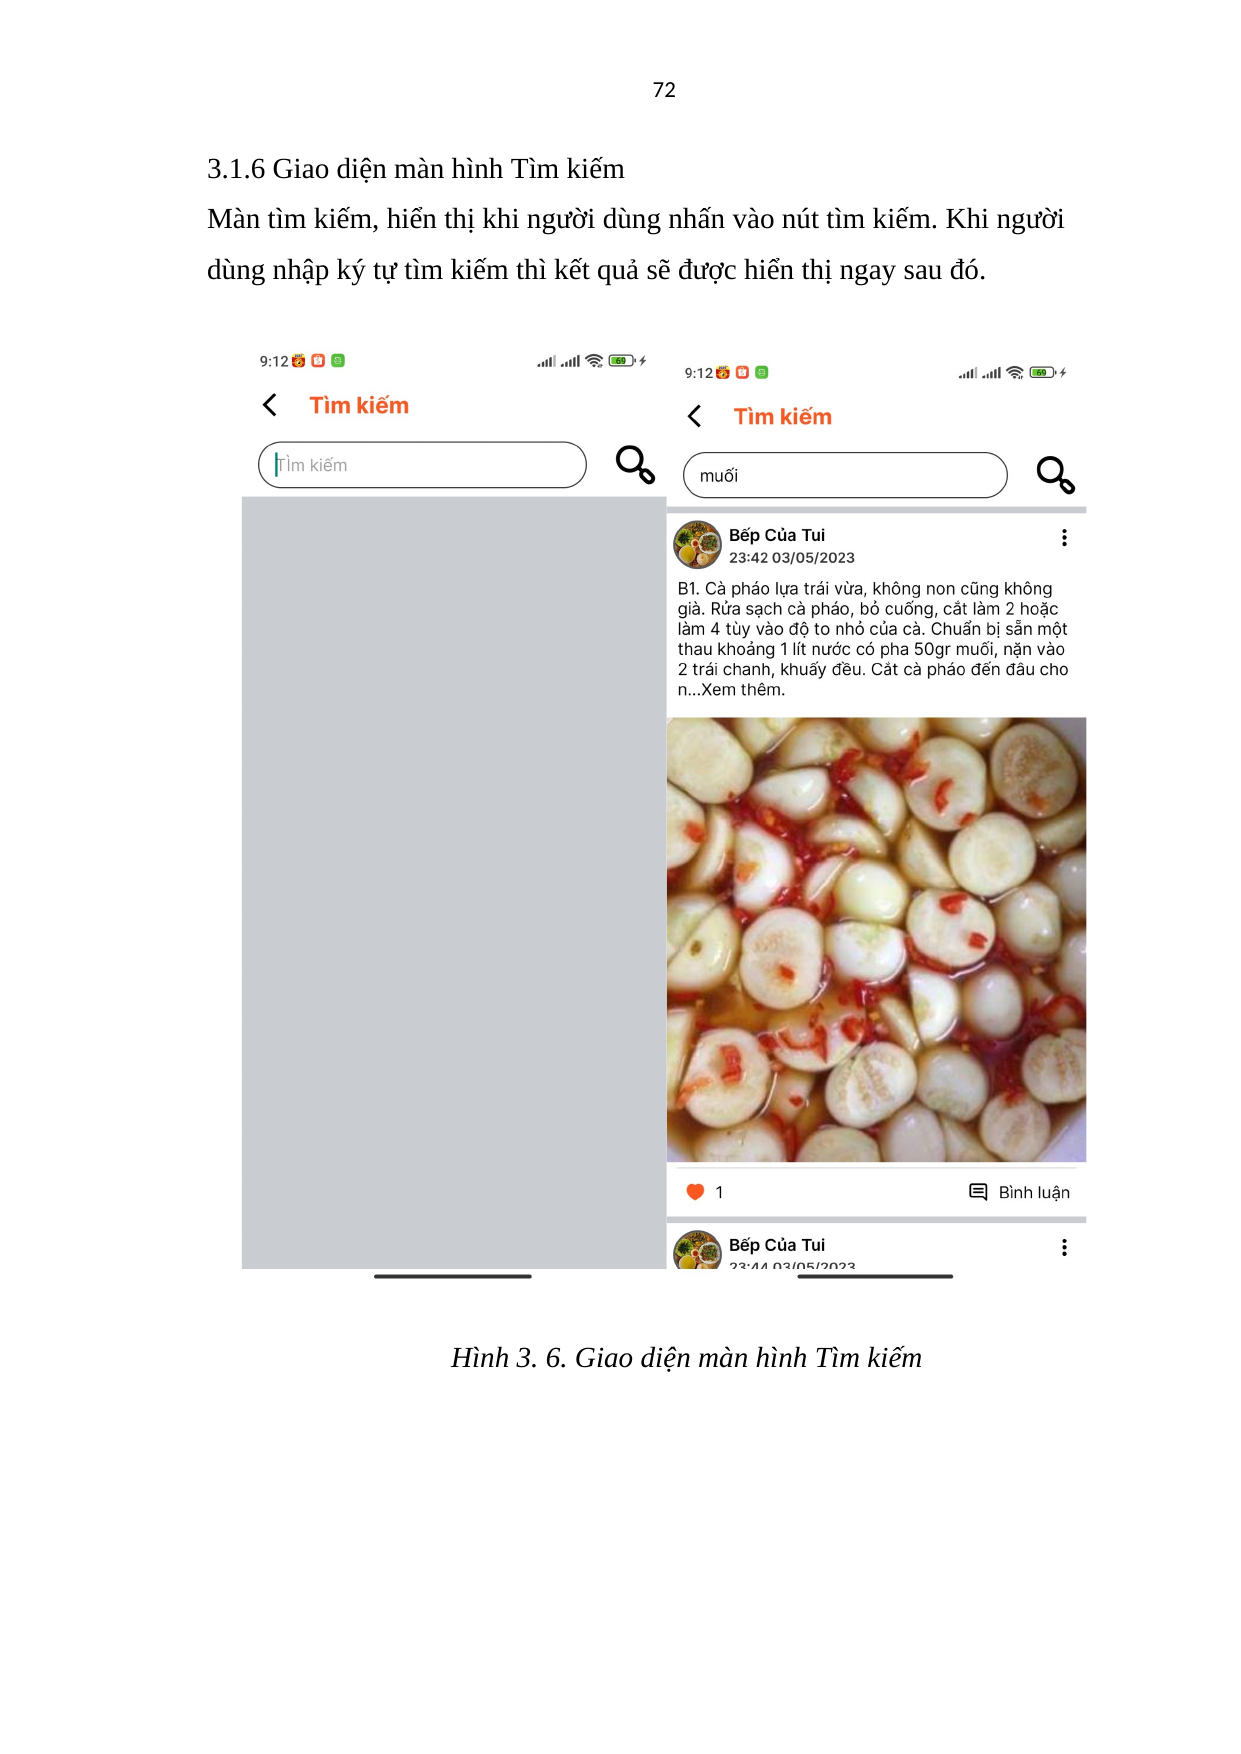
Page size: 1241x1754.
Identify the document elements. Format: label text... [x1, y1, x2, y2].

subtitle 3.1.6 Giao diện màn hình Tìm kiếm [207, 151, 1121, 185]
text Màn tìm kiếm, hiển thị khi người dùng nhấn vào nút tìm kiếm. Khi người dùng nhập ký tự tìm kiếm thì kết quả sẽ được hiển thị ngay sau đó. [207, 202, 1121, 285]
text Hình 3. 6. Giao diện màn hình Tìm kiếm [207, 1340, 1121, 1373]
picture [241, 341, 1087, 1286]
